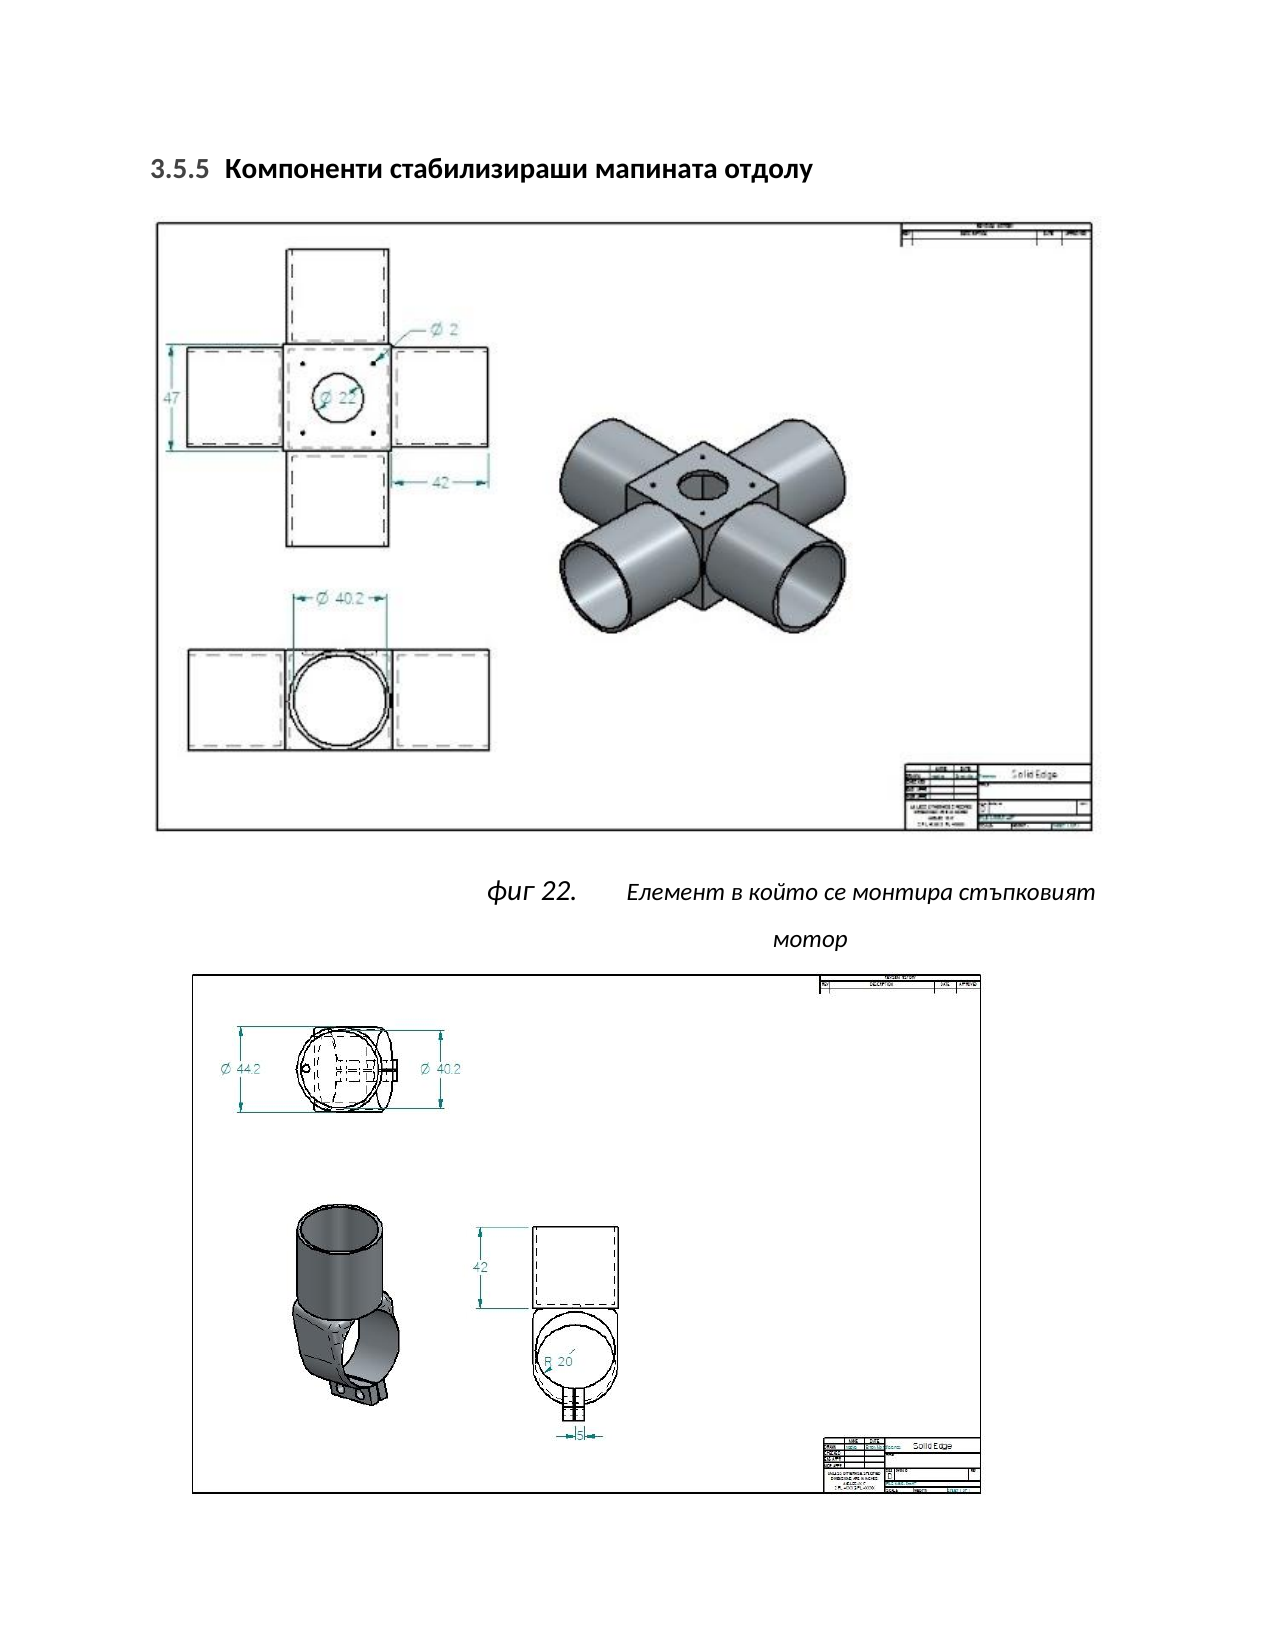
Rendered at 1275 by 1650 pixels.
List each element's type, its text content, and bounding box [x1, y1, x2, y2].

subtitle Компоненти стабилизираши мапината отдолу [150, 150, 1125, 186]
picture [172, 963, 993, 1507]
picture [150, 216, 1105, 839]
list Елемент в който се монтира стъпковият мотор [460, 872, 1125, 954]
